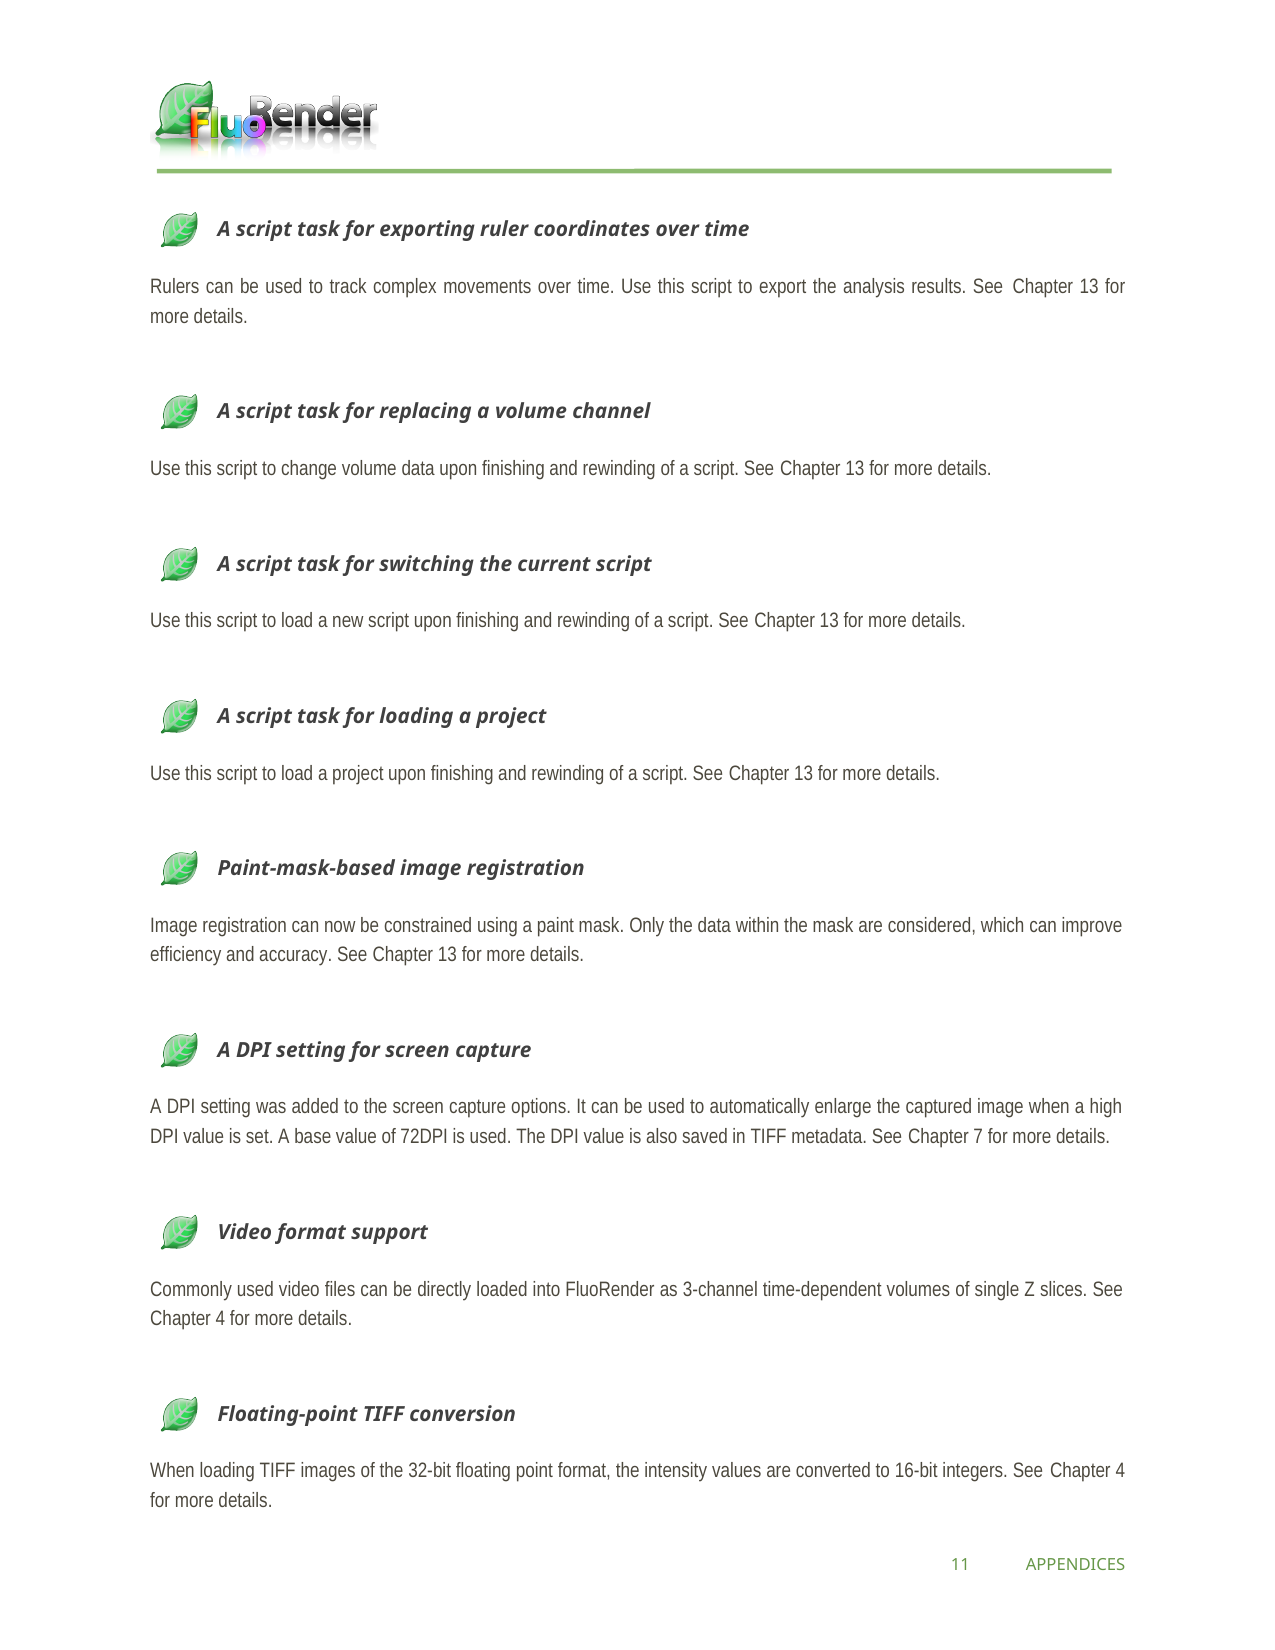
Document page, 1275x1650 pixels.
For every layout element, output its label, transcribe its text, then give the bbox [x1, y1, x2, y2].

table_header A DPI setting for screen capture [217, 1006, 1125, 1094]
table_header Floating-point TIFF conversion [217, 1370, 1125, 1458]
picture [150, 1022, 208, 1078]
text Use this script to load a new script upon finishing and rewinding of a script. See Chapter 13 for more details. [150, 608, 1125, 632]
table_header [150, 672, 217, 760]
text When loading TIFF images of the 32-bit floating point format, the intensity values are converted to 16-bit integers. See Chapter 4 for more details. [150, 1458, 1125, 1512]
text Image registration can now be constrained using a paint mask. Only the data within the mask are considered, which can improve efficiency and accuracy. See Chapter 13 for more details. [150, 912, 1125, 966]
text Use this script to load a project upon finishing and rewinding of a script. See Chapter 13 for more details. [150, 760, 1125, 784]
table_header Video format support [217, 1188, 1125, 1276]
picture [150, 384, 208, 440]
picture [150, 536, 208, 592]
table_header [150, 520, 217, 608]
table_header A script task for loading a project [217, 672, 1125, 760]
table_header [150, 1006, 217, 1094]
table_header [150, 1370, 217, 1458]
picture [150, 840, 208, 896]
table_header A script task for replacing a volume channel [217, 368, 1125, 456]
text Rulers can be used to track complex movements over time. Use this script to export the analysis results. See Chapter 13 for more details. [150, 274, 1125, 328]
table_header [150, 1188, 217, 1276]
text Commonly used video files can be directly loaded into FluoRender as 3-channel time-dependent volumes of single Z slices. See Chapter 4 for more details. [150, 1276, 1125, 1330]
table_header Paint-mask-based image registration [217, 824, 1125, 912]
text A DPI setting was added to the screen capture options. It can be used to automatically enlarge the captured image when a high DPI value is set. A base value of 72DPI is used. The DPI value is also saved in TIFF metadata. See Chapter 7 for more details. [150, 1094, 1125, 1148]
table_header A script task for exporting ruler coordinates over time [217, 185, 1125, 274]
table_header A script task for switching the current script [217, 520, 1125, 608]
table_header [150, 368, 217, 456]
picture [150, 202, 208, 258]
picture [150, 75, 379, 162]
table_header [150, 824, 217, 912]
picture [150, 1386, 208, 1442]
picture [150, 688, 208, 744]
table_header [150, 185, 217, 274]
picture [150, 1204, 208, 1260]
text Use this script to change volume data upon finishing and rewinding of a script. See Chapter 13 for more details. [150, 456, 1125, 480]
